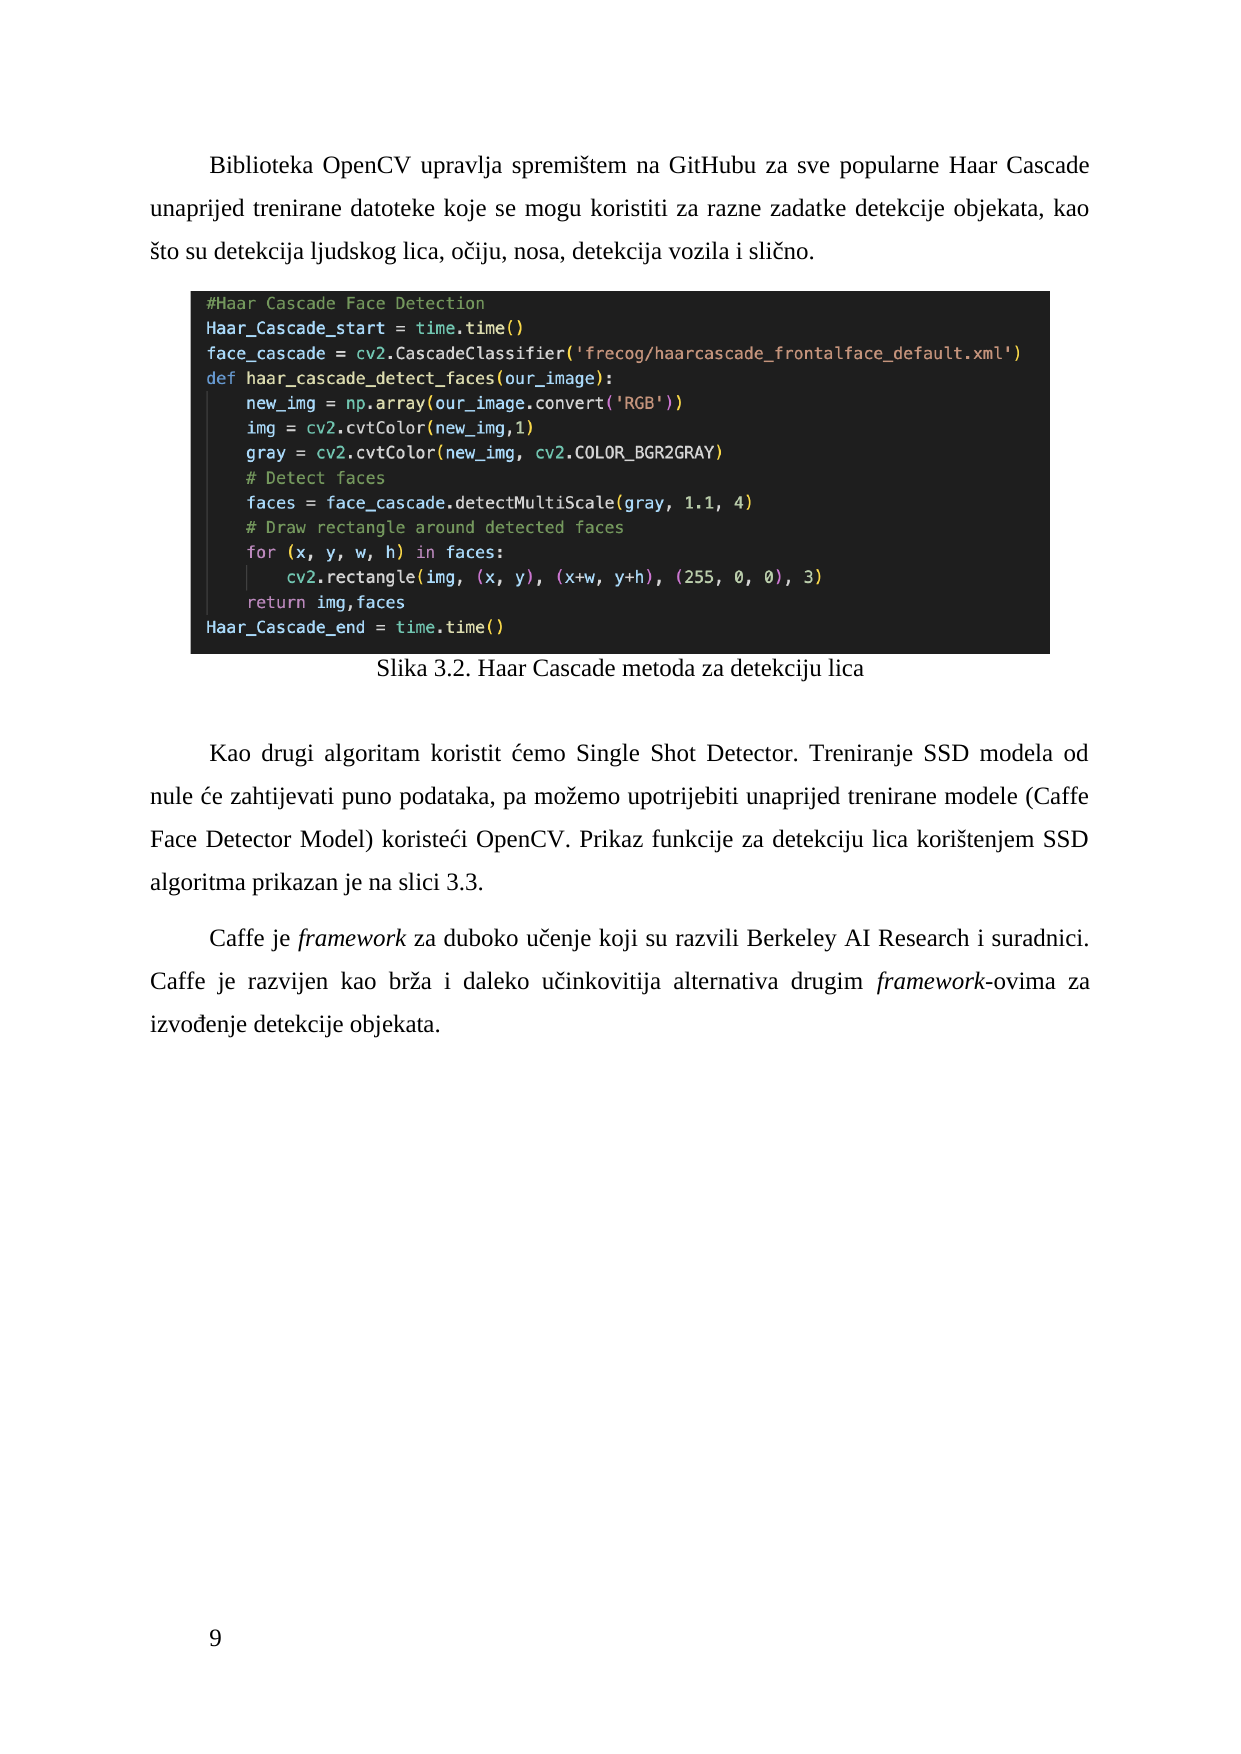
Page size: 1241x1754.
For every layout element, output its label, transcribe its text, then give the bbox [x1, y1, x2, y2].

text Slika 3.2. Haar Cascade metoda za detekciju lica [150, 653, 1090, 682]
picture [190, 291, 1050, 654]
text Kao drugi algoritam koristit ćemo Single Shot Detector. Treniranje SSD modela od nule će zahtijevati puno podataka, pa možemo upotrijebiti unaprijed trenirane modele (Caffe Face Detector Model) koristeći OpenCV. Prikaz funkcije za detekciju lica korištenjem SSD algoritma prikazan je na slici 3.3. [150, 738, 1090, 896]
text Biblioteka OpenCV upravlja spremištem na GitHubu za sve popularne Haar Cascade unaprijed trenirane datoteke koje se mogu koristiti za razne zadatke detekcije objekata, kao što su detekcija ljudskog lica, očiju, nosa, detekcija vozila i slično. [150, 150, 1090, 265]
text Caffe je framework za duboko učenje koji su razvili Berkeley AI Research i suradnici. Caffe je razvijen kao brža i daleko učinkovitija alternativa drugim framework-ovima za izvođenje detekcije objekata. [150, 923, 1090, 1038]
